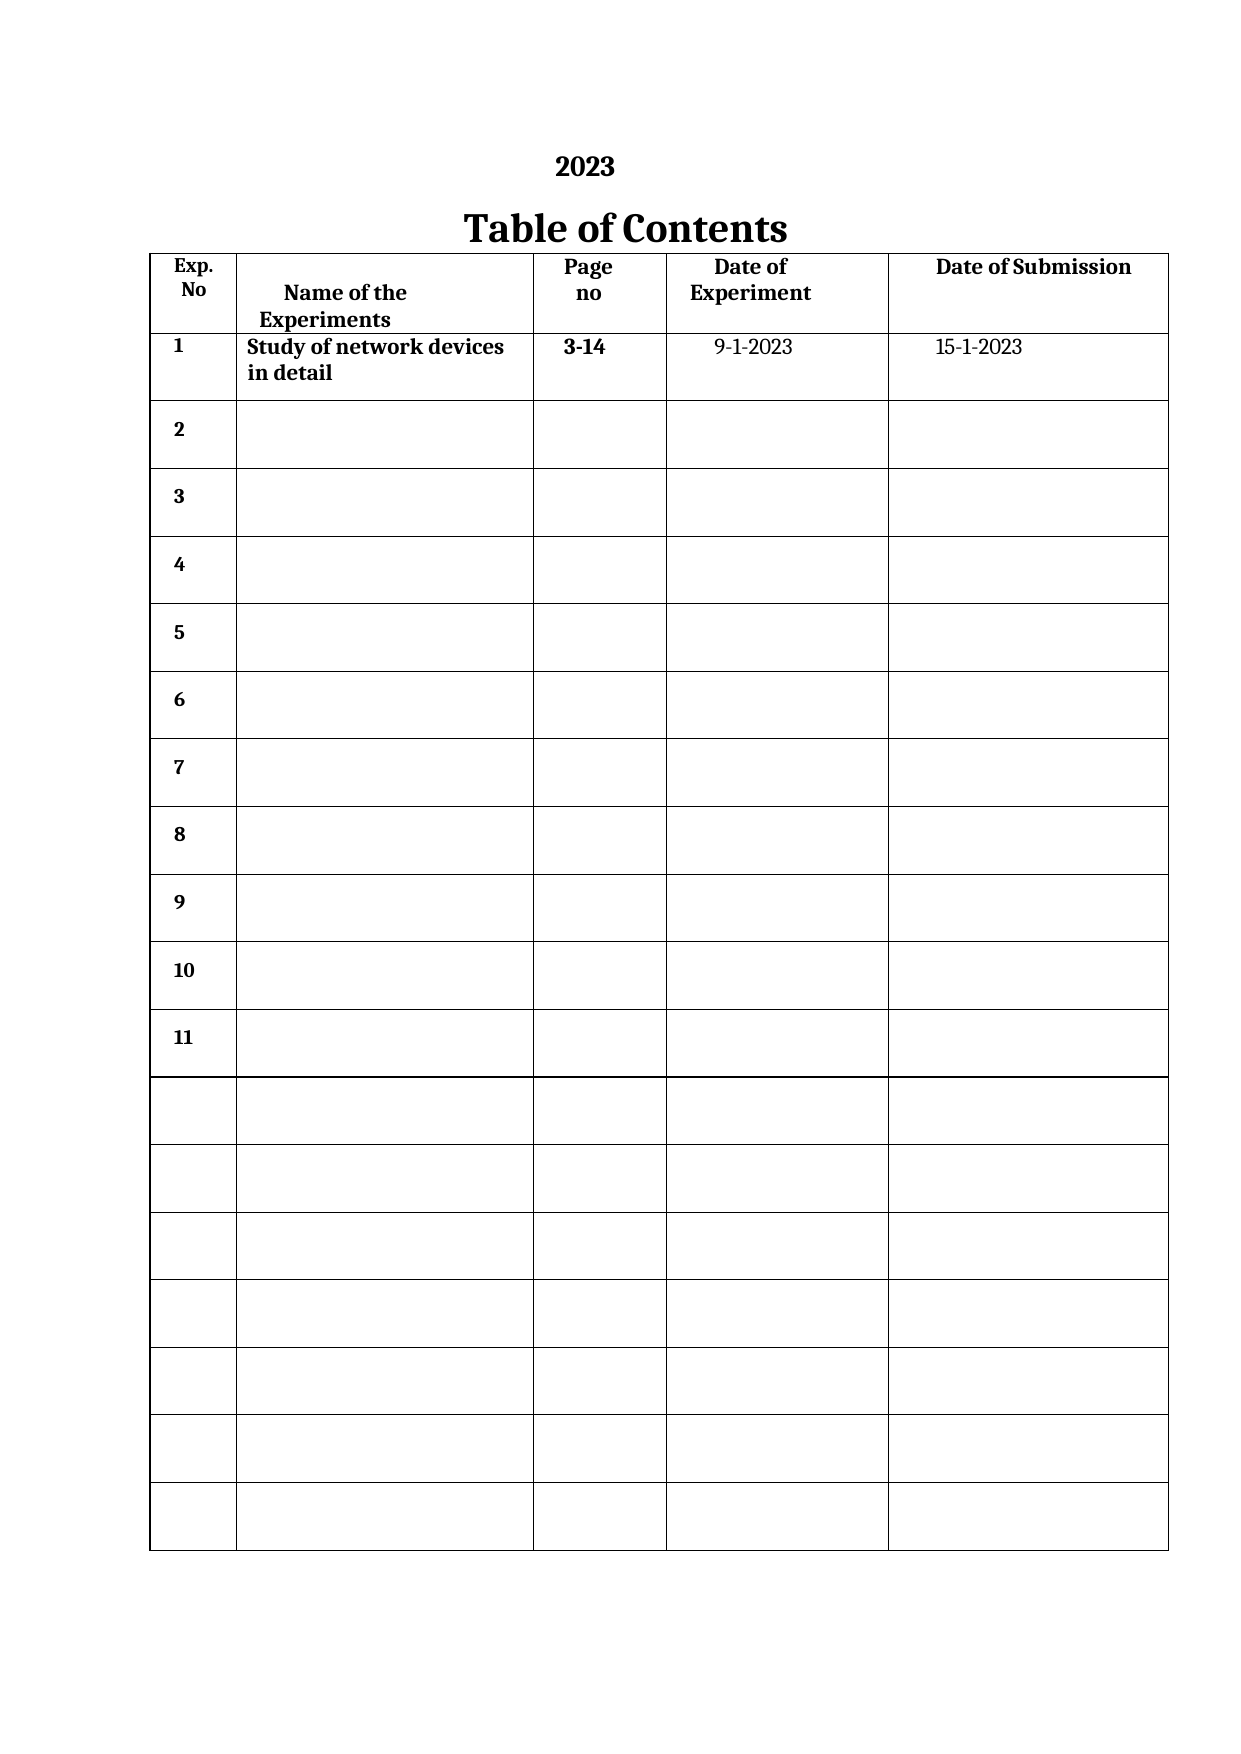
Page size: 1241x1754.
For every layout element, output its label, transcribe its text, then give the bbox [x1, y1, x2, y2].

table_cell [534, 1145, 666, 1212]
table_cell [534, 739, 666, 806]
table_cell 4 [151, 537, 236, 603]
table_cell [534, 604, 666, 671]
table_cell [151, 1145, 236, 1212]
table_cell [534, 672, 666, 738]
table_cell 2 [151, 401, 236, 468]
table_cell [889, 1483, 1168, 1549]
table_cell [889, 604, 1168, 671]
table_header Date of Experiment [667, 254, 888, 333]
table_cell [889, 942, 1168, 1009]
table_cell 3 [151, 469, 236, 536]
table_cell [237, 942, 533, 1009]
table_cell [889, 672, 1168, 738]
table_cell [889, 807, 1168, 873]
table_cell [889, 739, 1168, 806]
table_header Exp. No [151, 254, 236, 333]
table_cell [151, 1483, 236, 1549]
table_cell [237, 1348, 533, 1414]
table_cell [889, 469, 1168, 536]
table_cell [534, 401, 666, 468]
table_cell [667, 469, 888, 536]
table_cell [889, 1415, 1168, 1482]
table_cell [667, 1010, 888, 1076]
table_cell [667, 1213, 888, 1279]
table_cell [237, 537, 533, 603]
table_cell [534, 537, 666, 603]
table_header Name of the Experiments [237, 254, 533, 333]
table_cell [889, 1348, 1168, 1414]
table_cell [237, 1483, 533, 1549]
table_cell 7 [151, 739, 236, 806]
table_cell [889, 1280, 1168, 1347]
table_cell 3-14 [534, 334, 666, 400]
table_cell [151, 1348, 236, 1414]
table_cell [667, 1483, 888, 1549]
table_cell 1 [151, 334, 236, 400]
table_cell [667, 1348, 888, 1414]
table_cell [534, 1348, 666, 1414]
table_cell [534, 807, 666, 873]
table_cell [237, 1078, 533, 1144]
table_cell [237, 807, 533, 873]
table_cell [534, 875, 666, 941]
table_cell [534, 942, 666, 1009]
table_cell [667, 875, 888, 941]
table_cell 10 [151, 942, 236, 1009]
table_cell 9 [151, 875, 236, 941]
table_cell [237, 739, 533, 806]
table_cell [667, 401, 888, 468]
table_cell [889, 1010, 1168, 1076]
table_cell [534, 1078, 666, 1144]
table_cell [237, 1280, 533, 1347]
table_cell [667, 672, 888, 738]
table_cell [667, 537, 888, 603]
table_cell [534, 1010, 666, 1076]
table_cell [667, 1280, 888, 1347]
table_cell [667, 1145, 888, 1212]
table_cell [667, 942, 888, 1009]
table_cell [534, 469, 666, 536]
table_cell [534, 1213, 666, 1279]
table_cell [237, 875, 533, 941]
table_cell [667, 1078, 888, 1144]
table_cell [237, 1010, 533, 1076]
table_cell [667, 807, 888, 873]
table_cell [534, 1483, 666, 1549]
table_cell [237, 604, 533, 671]
table_cell [237, 1145, 533, 1212]
table_cell [667, 1415, 888, 1482]
table_cell [889, 537, 1168, 603]
table_cell [667, 739, 888, 806]
subtitle Table of Contents [238, 205, 1014, 253]
table_cell [237, 1213, 533, 1279]
table_cell [889, 875, 1168, 941]
table_cell 15-1-2023 [889, 334, 1168, 400]
table_cell 5 [151, 604, 236, 671]
table_cell [889, 401, 1168, 468]
table_cell [151, 1415, 236, 1482]
table_cell [667, 604, 888, 671]
table_header Date of Submission [889, 254, 1168, 333]
table_cell [889, 1145, 1168, 1212]
table_cell [889, 1078, 1168, 1144]
table_cell [889, 1213, 1168, 1279]
table_cell 8 [151, 807, 236, 873]
table_cell [151, 1213, 236, 1279]
table_cell [237, 672, 533, 738]
table_cell 11 [151, 1010, 236, 1076]
table_cell [237, 1415, 533, 1482]
table_cell Study of network devices in detail [237, 334, 533, 400]
table_cell [151, 1280, 236, 1347]
table_cell 6 [151, 672, 236, 738]
table_cell [534, 1415, 666, 1482]
table_cell 9-1-2023 [667, 334, 888, 400]
text 2023 [150, 150, 849, 183]
table_cell [237, 401, 533, 468]
table_cell [237, 469, 533, 536]
table_cell [151, 1078, 236, 1144]
table_header Page no [534, 254, 666, 333]
table_cell [534, 1280, 666, 1347]
